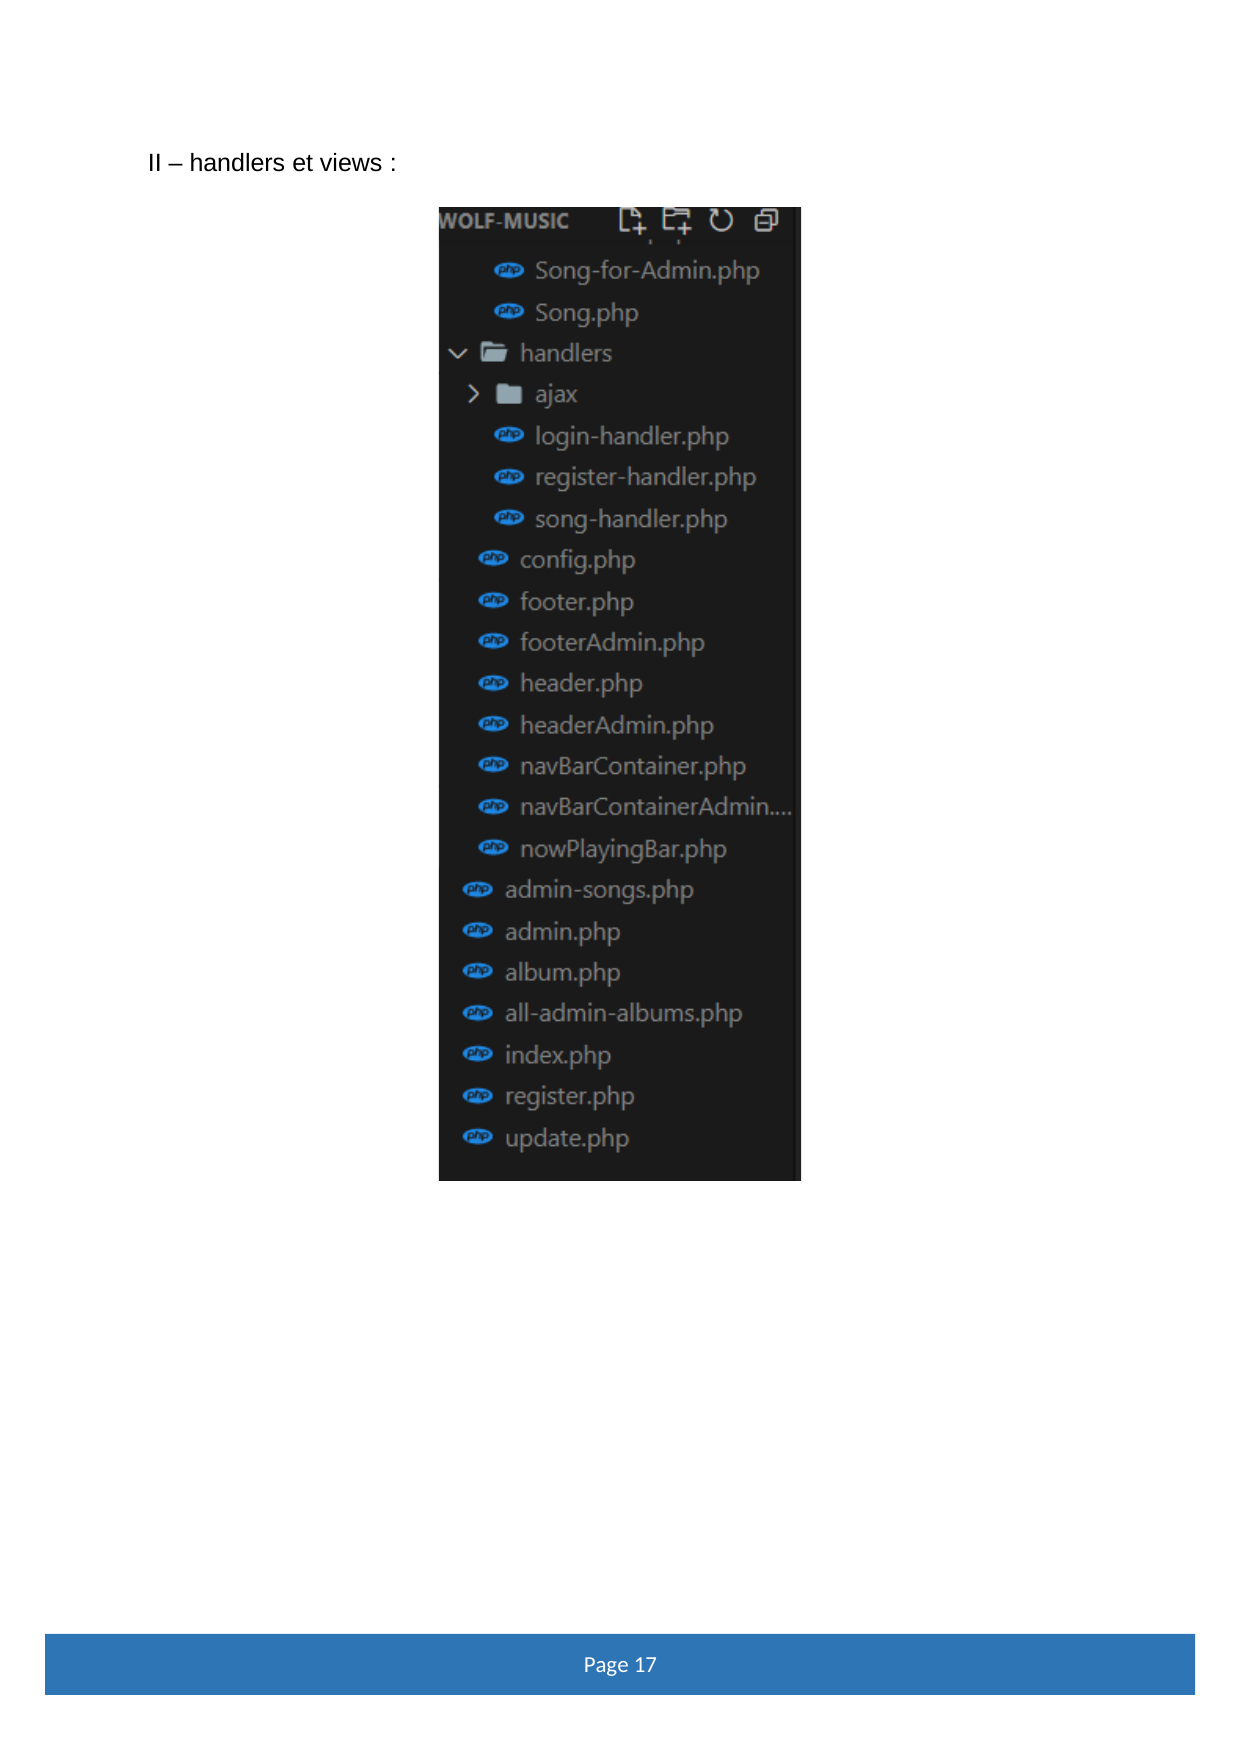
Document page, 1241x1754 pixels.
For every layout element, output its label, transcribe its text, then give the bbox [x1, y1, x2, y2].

text II – handlers et views : [148, 148, 1093, 176]
picture [438, 207, 802, 1181]
